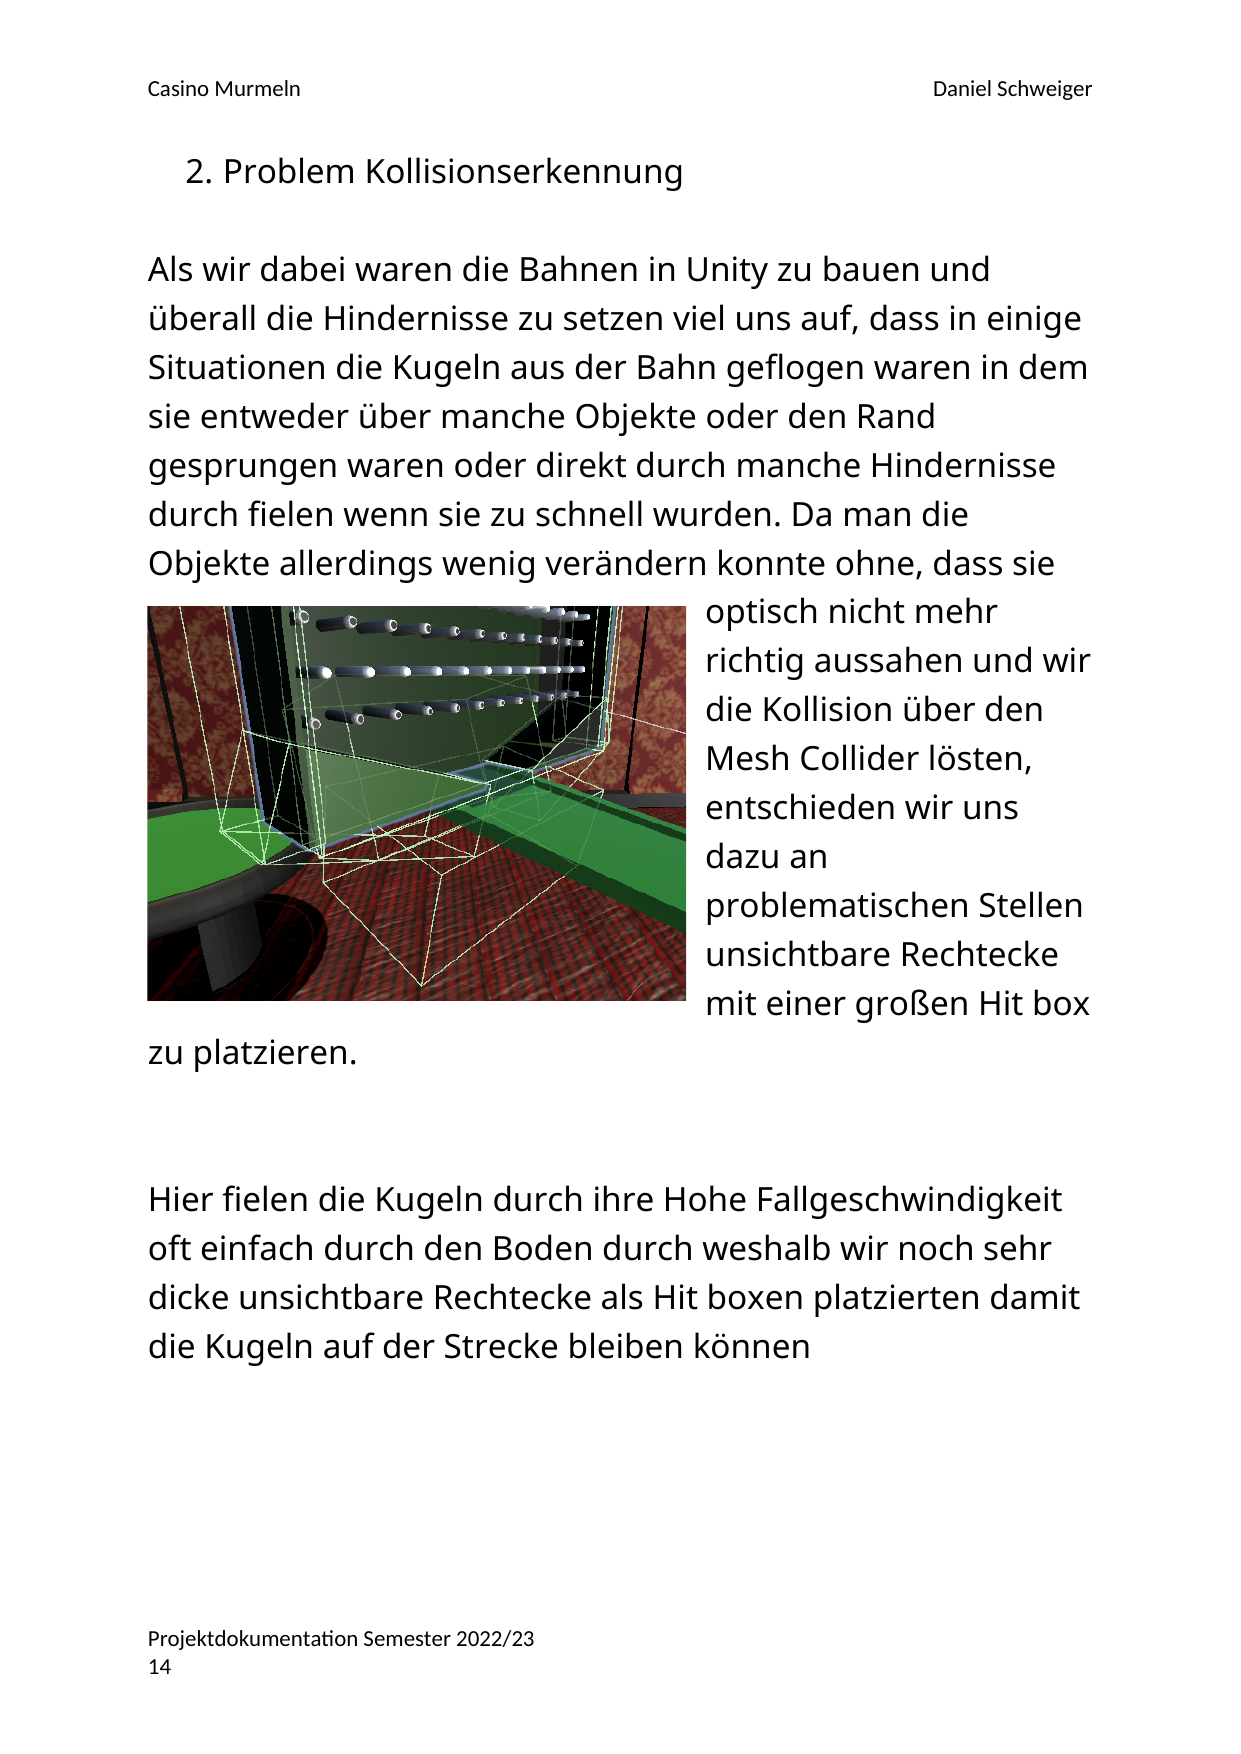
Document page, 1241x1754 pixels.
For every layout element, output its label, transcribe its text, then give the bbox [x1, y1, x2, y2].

text Hier fielen die Kugeln durch ihre Hohe Fallgeschwindigkeit oft einfach durch den Boden durch weshalb wir noch sehr dicke unsichtbare Rechtecke als Hit boxen platzierten damit die Kugeln auf der Strecke bleiben können [148, 1176, 1093, 1368]
picture [147, 606, 687, 1001]
list Problem Kollisionserkennung [185, 148, 1093, 193]
